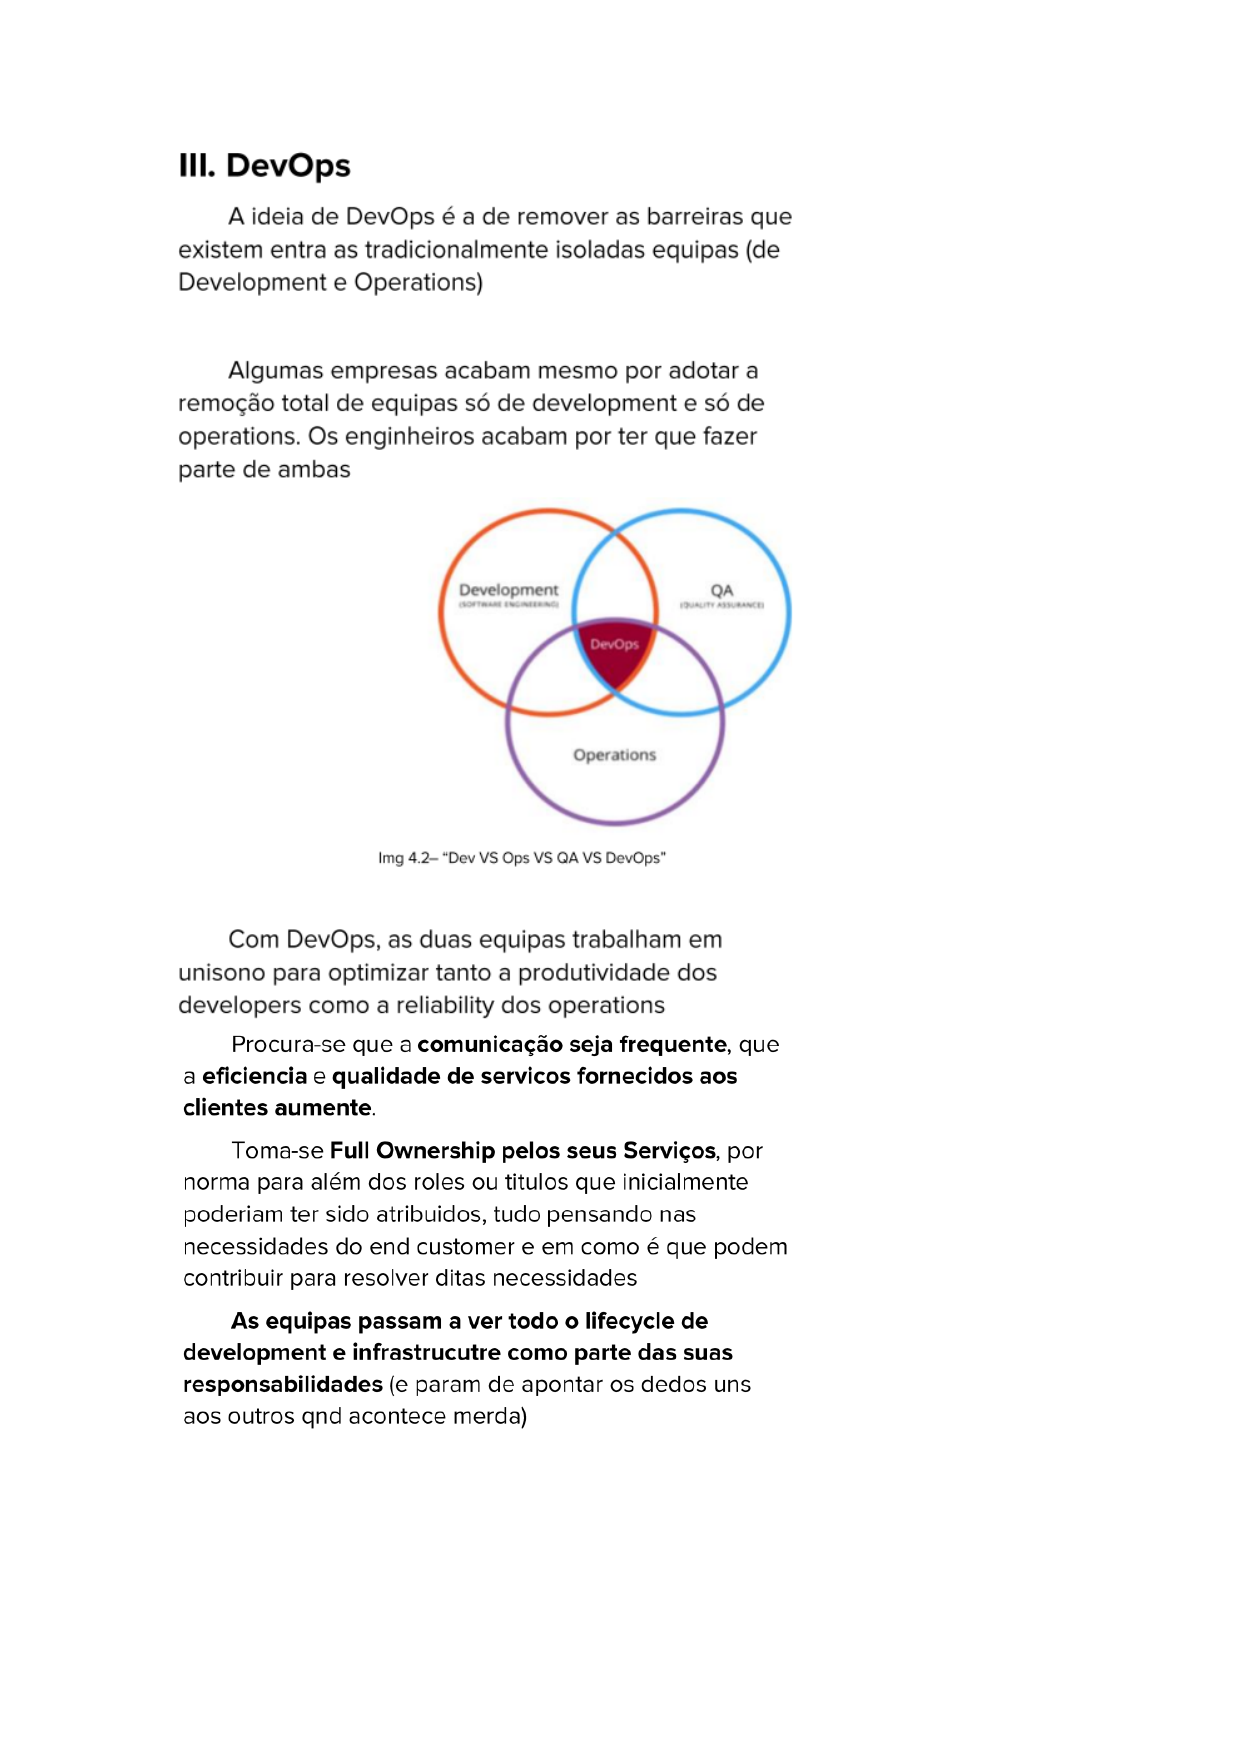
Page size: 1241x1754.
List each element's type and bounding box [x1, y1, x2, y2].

picture [177, 147, 793, 1027]
picture [177, 1028, 788, 1429]
